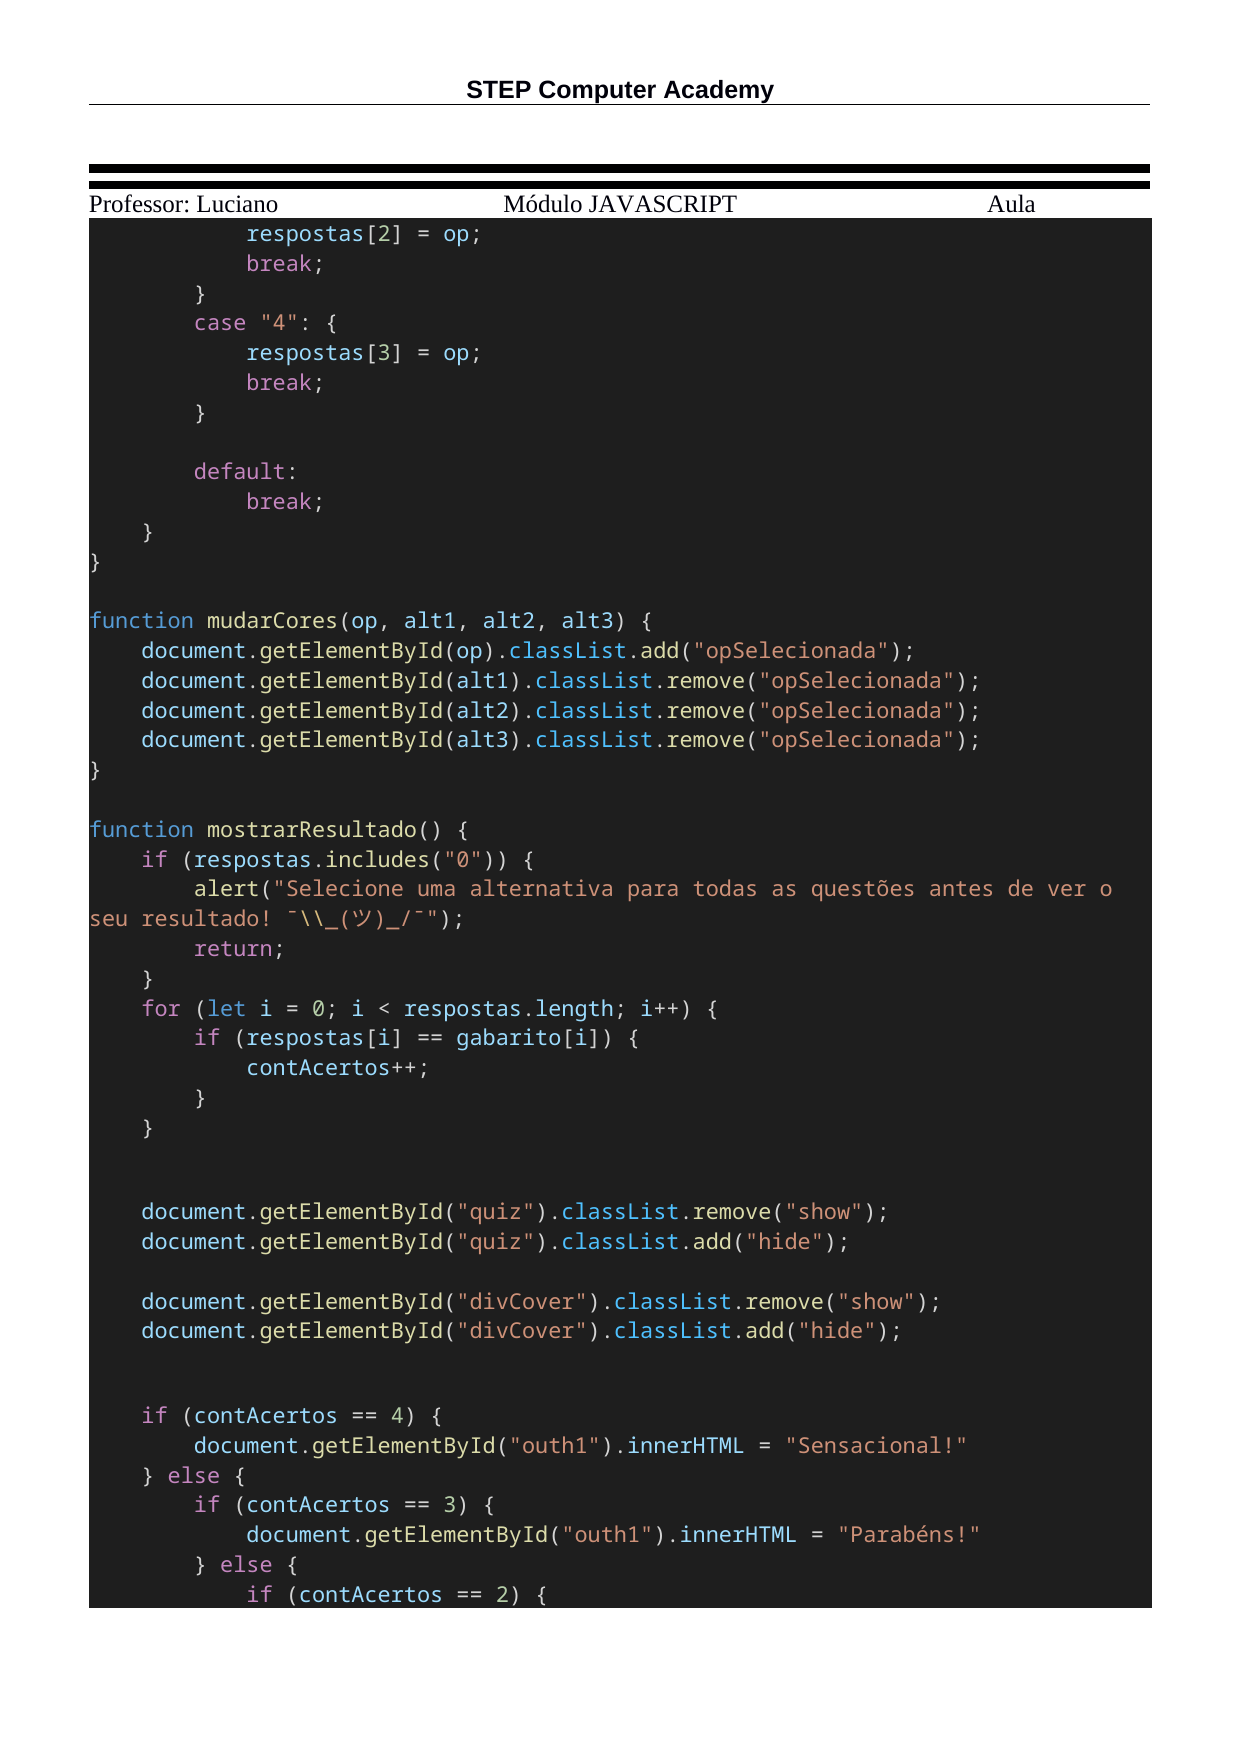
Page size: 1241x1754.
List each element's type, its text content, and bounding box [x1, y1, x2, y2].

text document.getElementById("outh1").innerHTML = "Parabéns!" [89, 1519, 1152, 1549]
text if (contAcertos == 4) { [89, 1400, 1152, 1430]
text document.getElementById("quiz").classList.remove("show"); [89, 1196, 1152, 1226]
text } [89, 516, 1152, 546]
text function mudarCores(op, alt1, alt2, alt3) { [89, 605, 1152, 635]
text } [89, 1082, 1152, 1112]
text if (respostas.includes("0")) { [89, 843, 1152, 873]
text } [89, 754, 1152, 784]
text if (respostas[i] == gabarito[i]) { [89, 1022, 1152, 1052]
text } else { [89, 1459, 1152, 1489]
text for (let i = 0; i < respostas.length; i++) { [89, 992, 1152, 1022]
text } [89, 277, 1152, 307]
text break; [89, 248, 1152, 277]
text function mostrarResultado() { [89, 814, 1152, 843]
text if (contAcertos == 2) { [89, 1579, 1152, 1608]
text } [89, 397, 1152, 426]
text } [89, 546, 1152, 575]
text break; [89, 486, 1152, 516]
text contAcertos++; [89, 1052, 1152, 1082]
text document.getElementById("outh1").innerHTML = "Sensacional!" [89, 1430, 1152, 1459]
text case "4": { [89, 307, 1152, 337]
text } else { [89, 1549, 1152, 1579]
text document.getElementById(alt1).classList.remove("opSelecionada"); [89, 665, 1152, 694]
text if (contAcertos == 3) { [89, 1489, 1152, 1519]
text return; [89, 933, 1152, 963]
text } [89, 1112, 1152, 1141]
text document.getElementById(alt2).classList.remove("opSelecionada"); [89, 694, 1152, 724]
text alert("Selecione uma alternativa para todas as questões antes de ver o seu resultado! ¯\\_(ツ)_/¯"); [89, 873, 1152, 933]
text respostas[2] = op; [89, 218, 1152, 248]
text document.getElementById(alt3).classList.remove("opSelecionada"); [89, 724, 1152, 754]
text document.getElementById("divCover").classList.add("hide"); [89, 1315, 1152, 1345]
text break; [89, 367, 1152, 397]
text document.getElementById(op).classList.add("opSelecionada"); [89, 635, 1152, 665]
text } [89, 963, 1152, 992]
text respostas[3] = op; [89, 337, 1152, 367]
text document.getElementById("quiz").classList.add("hide"); [89, 1226, 1152, 1256]
text default: [89, 456, 1152, 486]
text document.getElementById("divCover").classList.remove("show"); [89, 1286, 1152, 1315]
